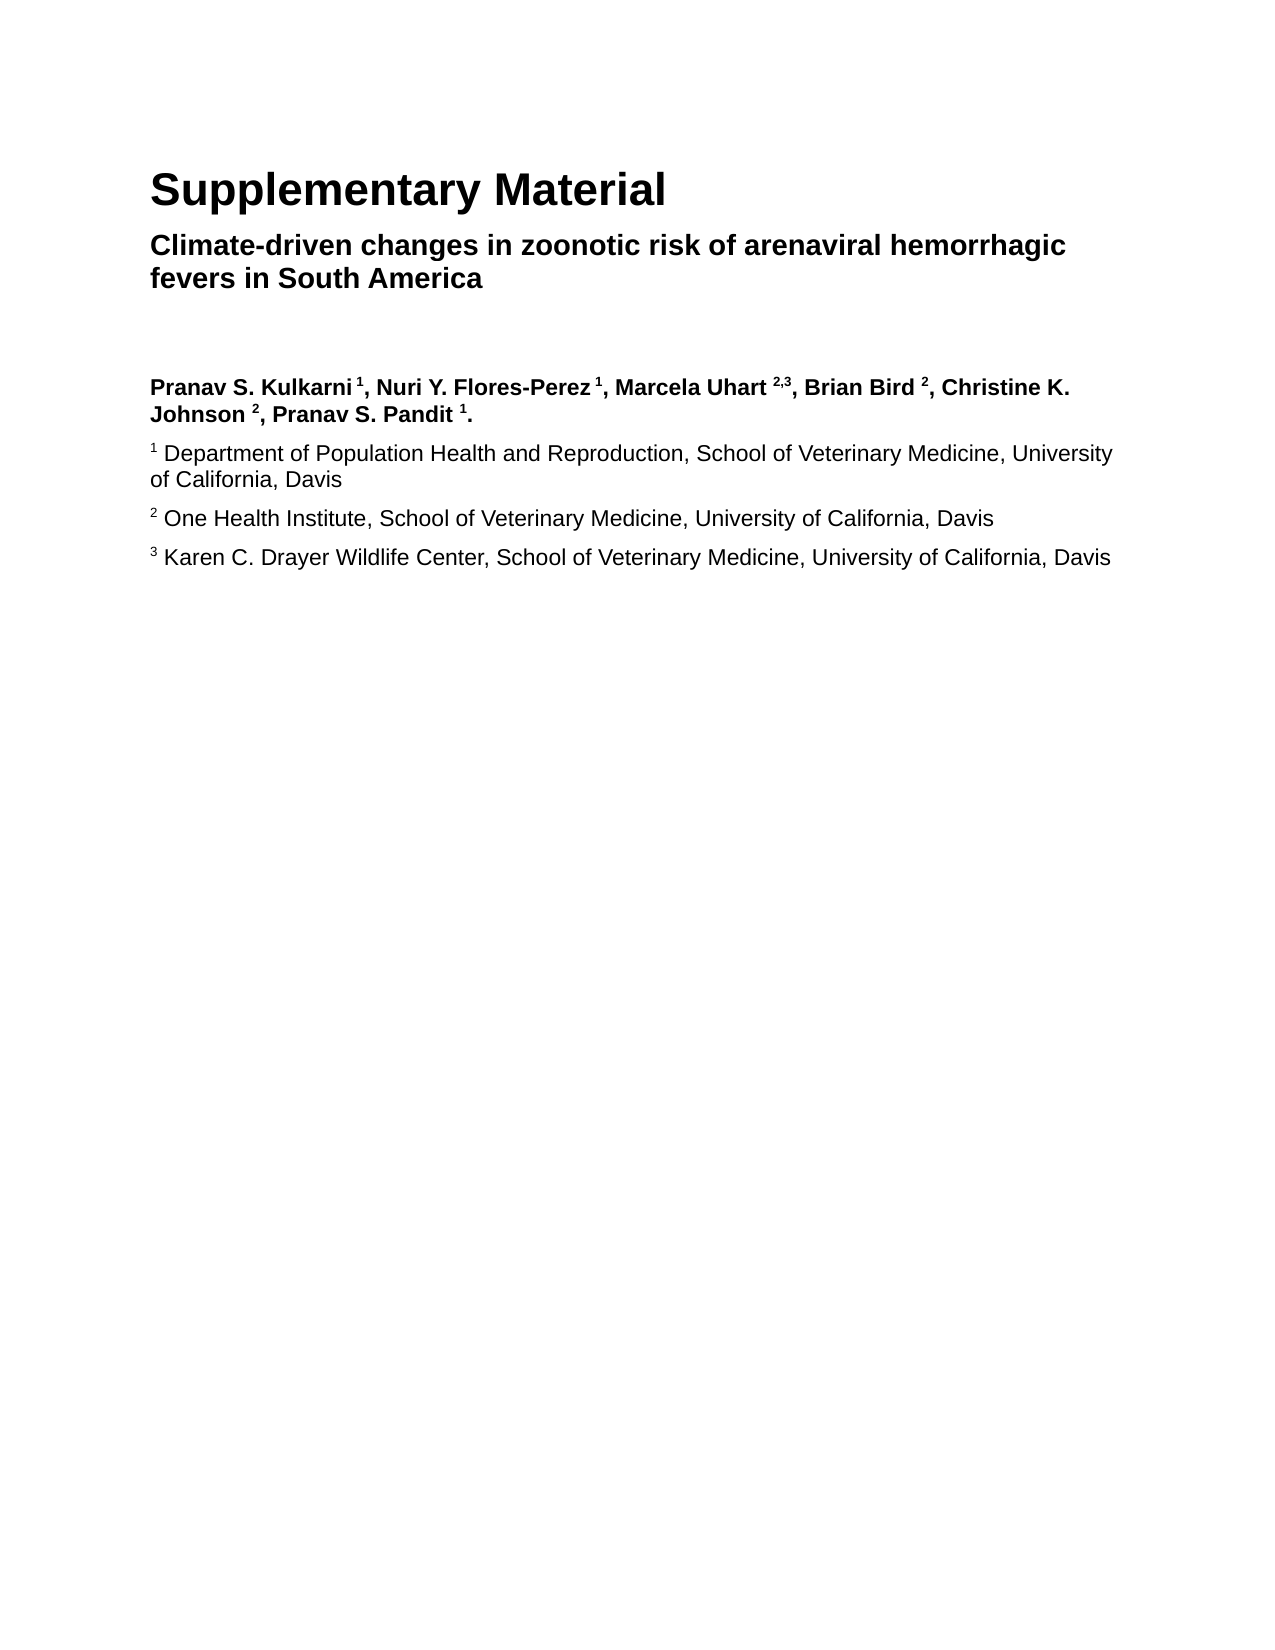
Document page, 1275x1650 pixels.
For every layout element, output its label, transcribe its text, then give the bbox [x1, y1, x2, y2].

text 3 Karen C. Drayer Wildlife Center, School of Veterinary Medicine, University of California, Davis [150, 544, 1125, 570]
text 1 Department of Population Health and Reproduction, School of Veterinary Medicine, University of California, Davis [150, 439, 1125, 492]
title Supplementary Material [150, 162, 1125, 215]
text 2 One Health Institute, School of Veterinary Medicine, University of California, Davis [150, 505, 1125, 531]
subtitle Climate-driven changes in zoonotic risk of arenaviral hemorrhagic fevers in South America [483, 228, 1125, 295]
subtitle Pranav S. Kulkarni 1, Nuri Y. Flores-Perez 1, Marcela Uhart 2,3, Brian Bird 2, Christine K. Johnson 2, Pranav S. Pandit 1. [150, 374, 1125, 427]
